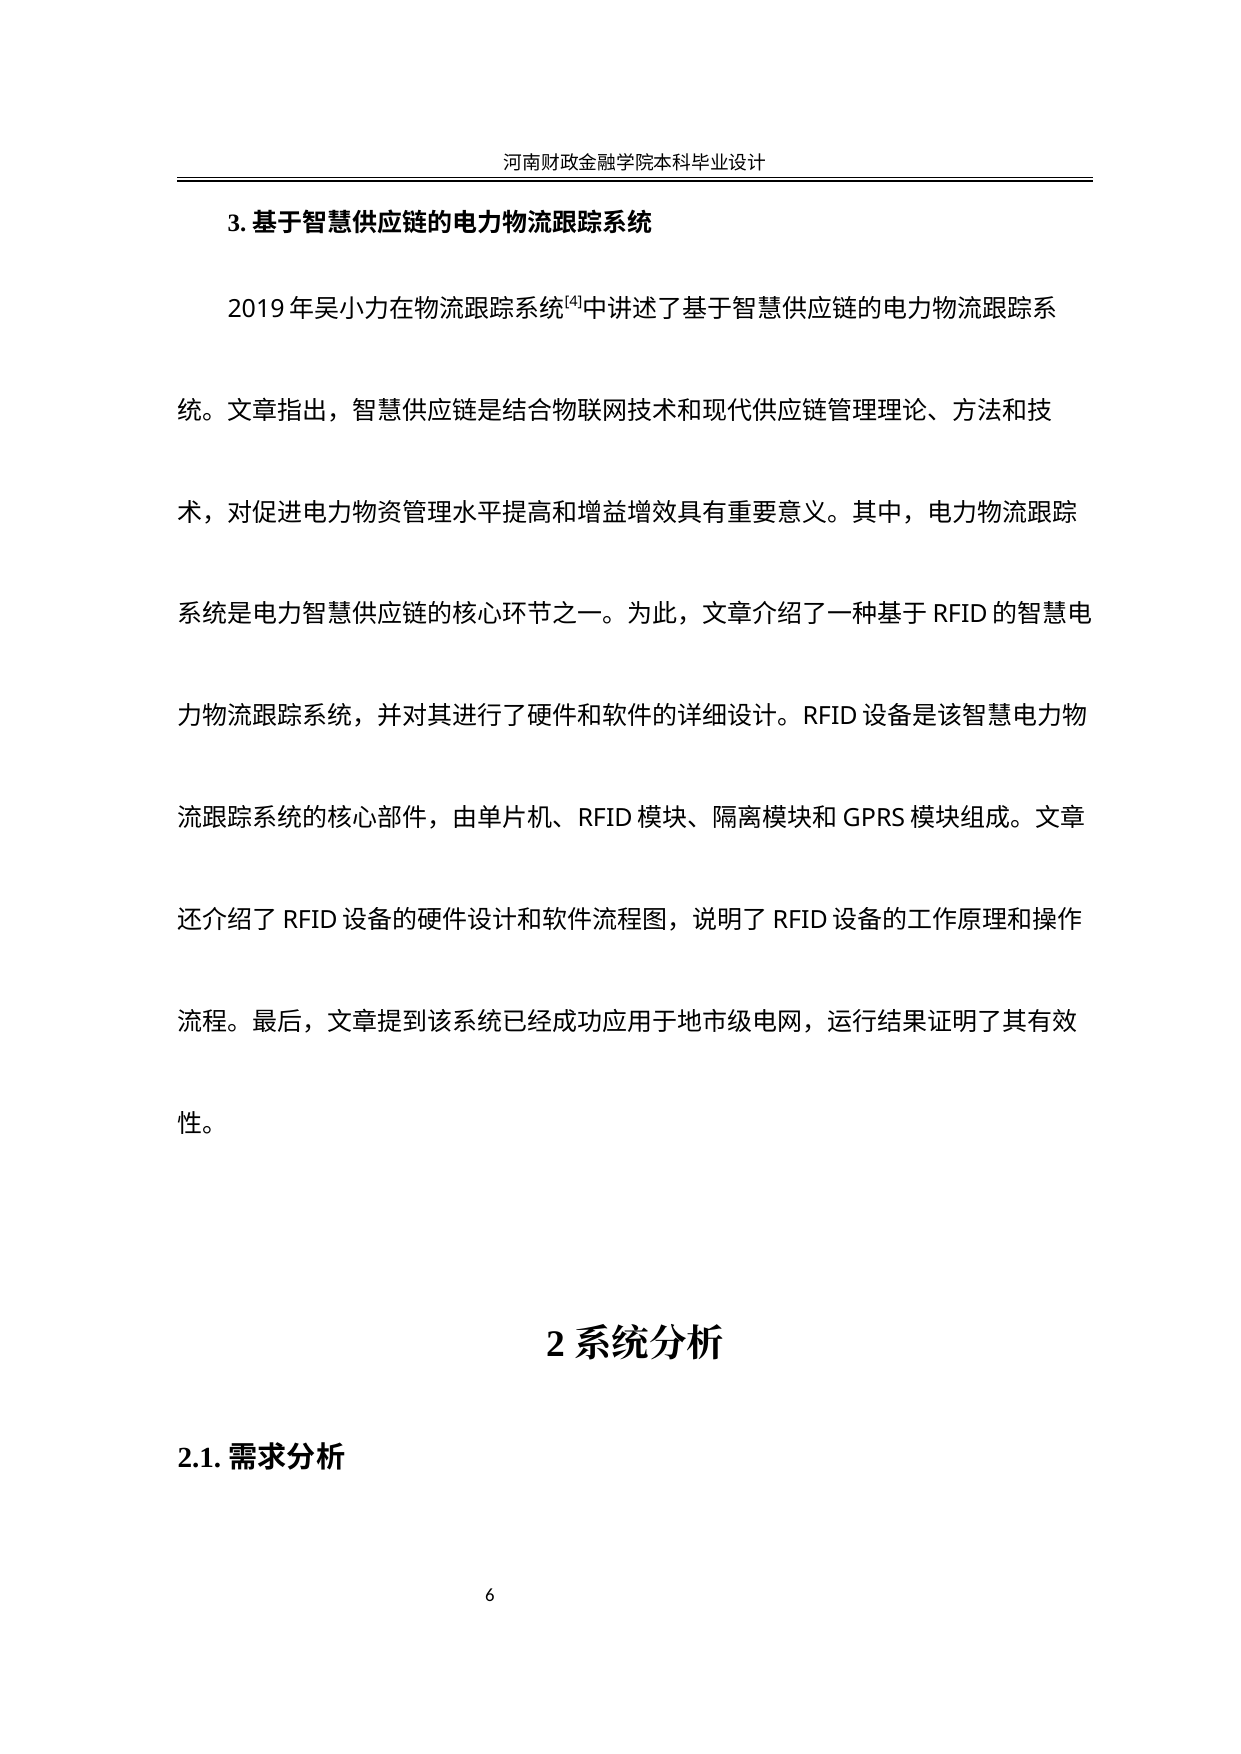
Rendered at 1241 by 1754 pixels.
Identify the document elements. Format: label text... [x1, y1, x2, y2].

text 2.1. 需求分析 [177, 1420, 1093, 1488]
text 2019年吴小力在物流跟踪系统[4]中讲述了基于智慧供应链的电力物流跟踪系统。文章指出，智慧供应链是结合物联网技术和现代供应链管理理论、方法和技术，对促进电力物资管理水平提高和增益增效具有重要意义。其中，电力物流跟踪系统是电力智慧供应链的核心环节之一。为此，文章介绍了一种基于RFID的智慧电力物流跟踪系统，并对其进行了硬件和软件的详细设计。RFID设备是该智慧电力物流跟踪系统的核心部件，由单片机、RFID模块、隔离模块和GPRS模块组成。文章还介绍了RFID设备的硬件设计和软件流程图，说明了RFID设备的工作原理和操作流程。最后，文章提到该系统已经成功应用于地市级电网，运行结果证明了其有效性。 [177, 272, 1093, 1155]
subtitle 2 系统分析 [177, 1309, 1093, 1377]
list 3. 基于智慧供应链的电力物流跟踪系统 [177, 186, 1093, 254]
